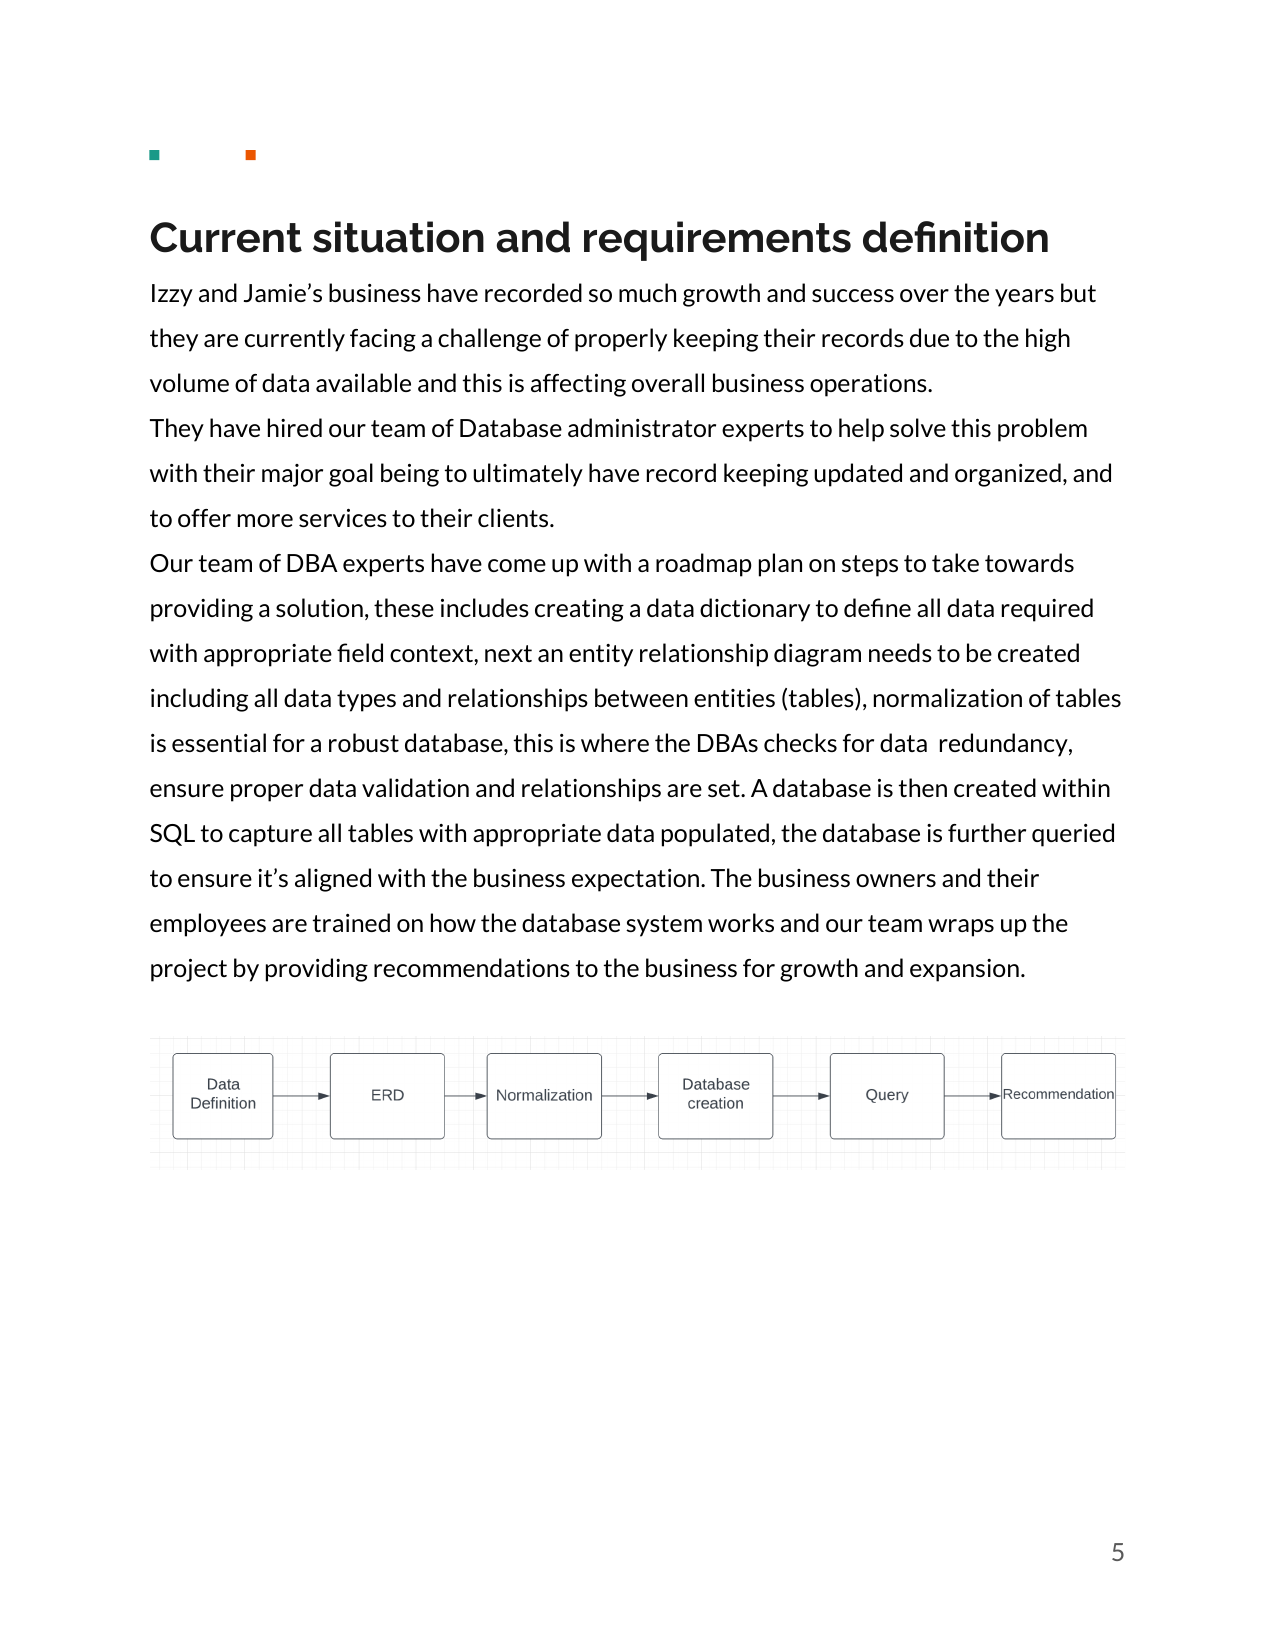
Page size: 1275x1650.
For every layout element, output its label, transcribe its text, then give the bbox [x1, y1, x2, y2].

text Izzy and Jamie’s business have recorded so much growth and success over the years but they are currently facing a challenge of properly keeping their records due to the high volume of data available and this is affecting overall business operations. [149, 277, 1125, 397]
subtitle Current situation and requirements definition [149, 214, 1125, 263]
text They have hired our team of Database administrator experts to help solve this problem with their major goal being to ultimately have record keeping updated and organized, and to offer more services to their clients. [149, 412, 1125, 532]
text Our team of DBA experts have come up with a roadmap plan on steps to take towards providing a solution, these includes creating a data dictionary to define all data required with appropriate field context, next an entity relationship diagram needs to be created including all data types and relationships between entities (tables), normalization of tables is essential for a robust database, this is where the DBAs checks for data redundancy, ensure proper data validation and relationships are set. A database is then created within SQL to capture all tables with appropriate data populated, the database is further queried to ensure it’s aligned with the business expectation. The business owners and their employees are trained on how the database system works and our team wraps up the project by providing recommendations to the business for growth and expansion. [149, 547, 1125, 982]
picture [150, 1036, 1125, 1170]
